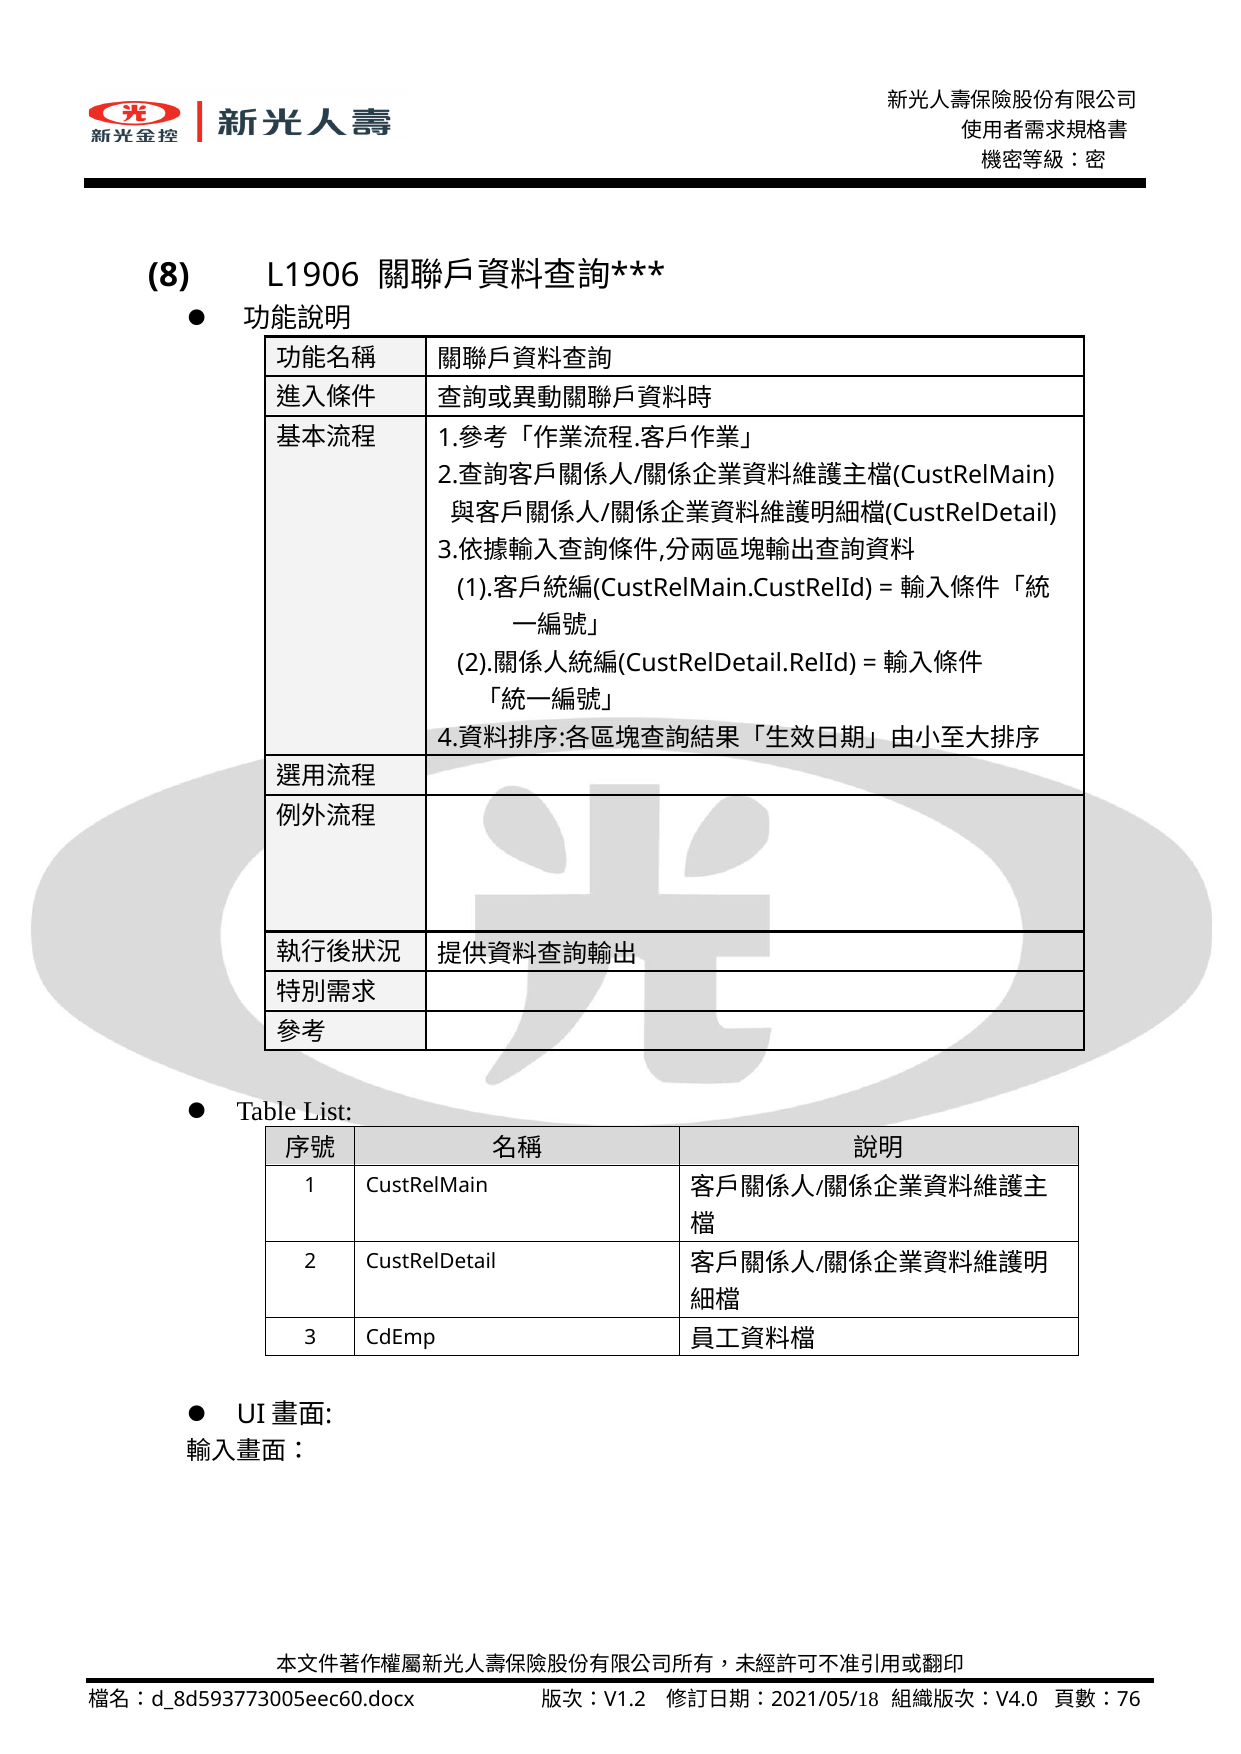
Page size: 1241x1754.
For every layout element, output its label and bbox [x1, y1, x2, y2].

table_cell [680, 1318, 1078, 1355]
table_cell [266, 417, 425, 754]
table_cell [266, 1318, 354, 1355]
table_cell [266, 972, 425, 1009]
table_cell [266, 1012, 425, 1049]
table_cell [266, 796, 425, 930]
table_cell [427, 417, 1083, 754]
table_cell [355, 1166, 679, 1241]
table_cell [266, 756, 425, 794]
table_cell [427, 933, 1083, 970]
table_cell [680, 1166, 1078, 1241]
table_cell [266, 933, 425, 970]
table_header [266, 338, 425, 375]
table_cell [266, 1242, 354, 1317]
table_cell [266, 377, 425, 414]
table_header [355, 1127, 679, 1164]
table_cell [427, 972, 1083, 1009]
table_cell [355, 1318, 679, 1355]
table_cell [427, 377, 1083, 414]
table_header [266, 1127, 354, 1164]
picture [88, 86, 414, 142]
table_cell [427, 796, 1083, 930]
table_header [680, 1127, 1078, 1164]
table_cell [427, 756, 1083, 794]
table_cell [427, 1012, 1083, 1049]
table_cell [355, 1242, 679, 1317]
picture [25, 709, 1215, 1163]
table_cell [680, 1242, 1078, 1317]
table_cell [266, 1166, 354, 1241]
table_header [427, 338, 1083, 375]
